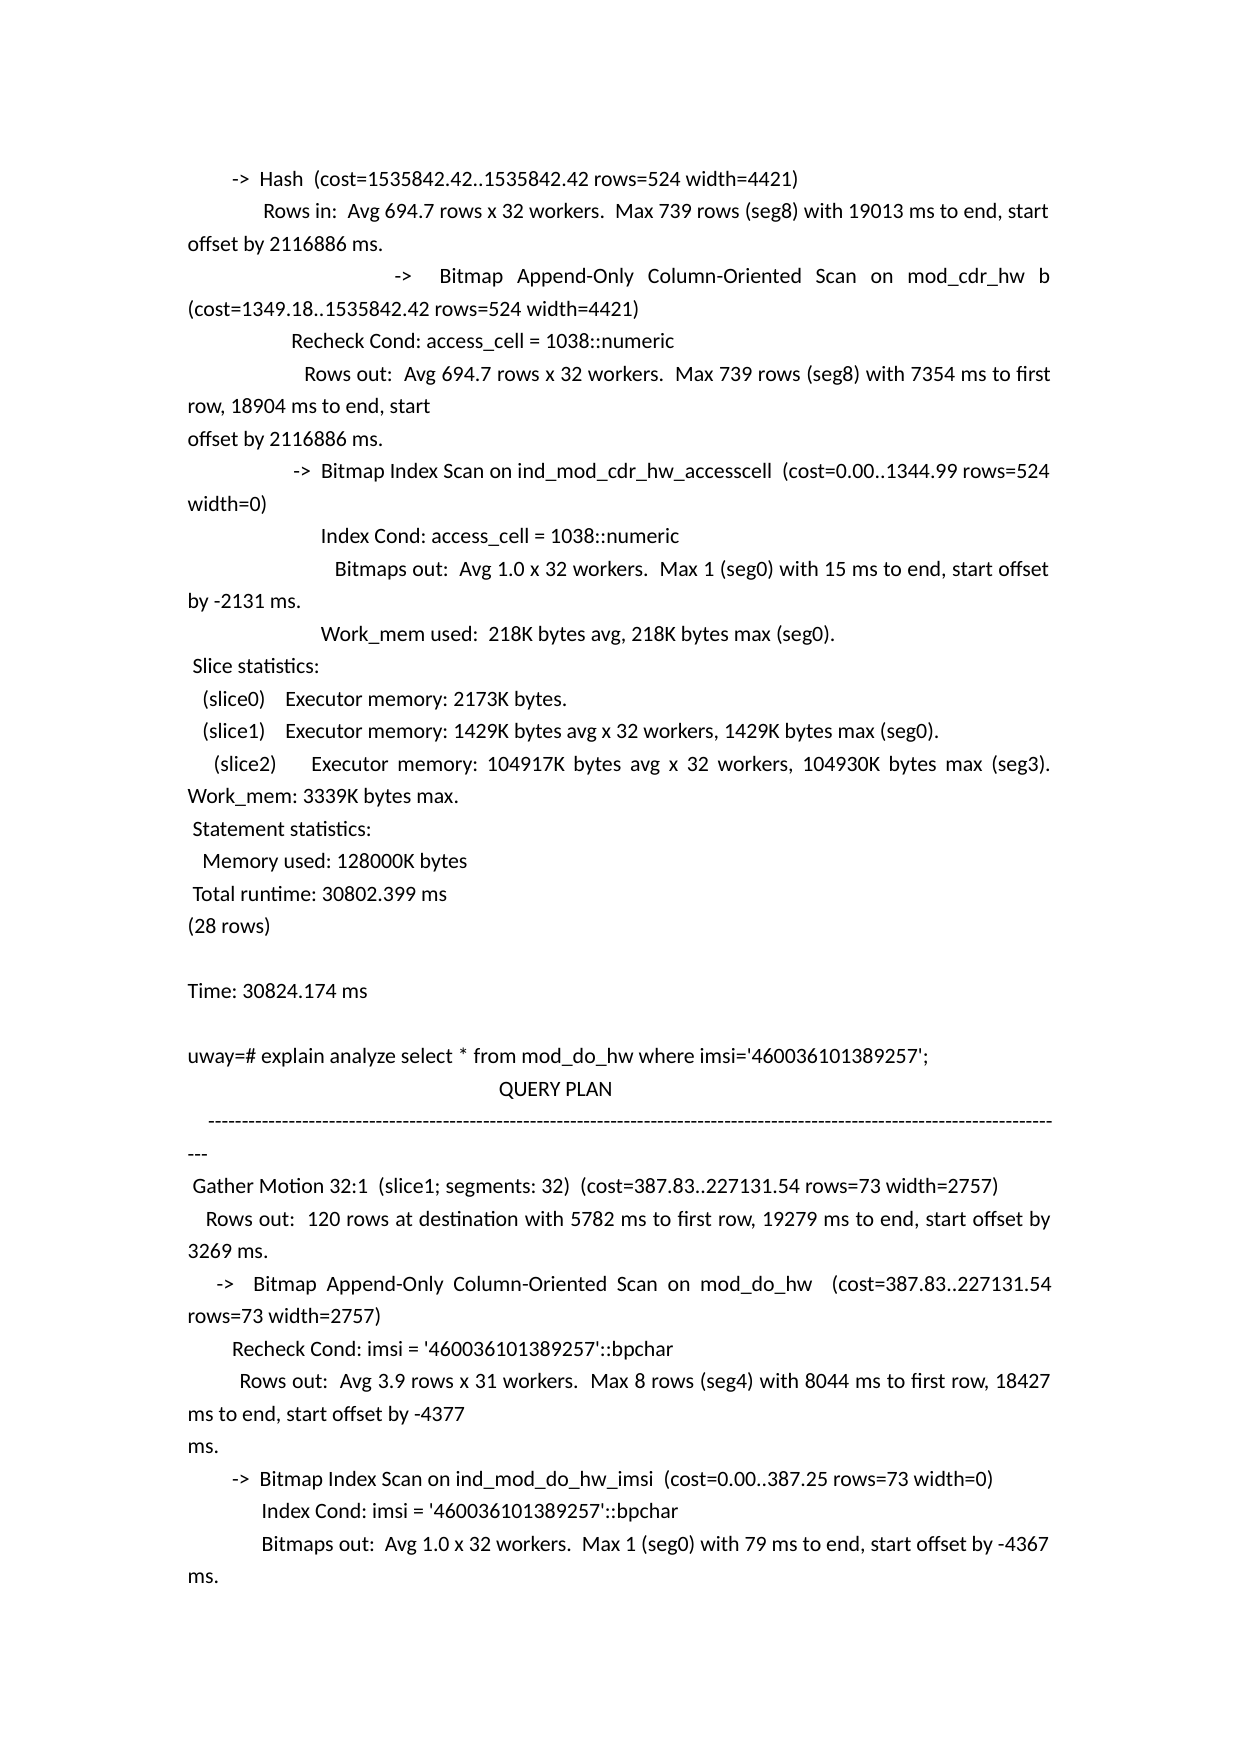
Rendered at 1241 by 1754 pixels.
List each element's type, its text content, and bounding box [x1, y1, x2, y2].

text Bitmaps out: Avg 1.0 x 32 workers. Max 1 (seg0) with 15 ms to end, start offset by -2131 ms. [187, 552, 1053, 617]
text (slice1) Executor memory: 1429K bytes avg x 32 workers, 1429K bytes max (seg0). [187, 714, 1053, 747]
text Rows out: Avg 3.9 rows x 31 workers. Max 8 rows (seg4) with 8044 ms to first row, 18427 ms to end, start offset by -4377 [187, 1364, 1053, 1429]
text Index Cond: imsi = '460036101389257'::bpchar [187, 1494, 1053, 1527]
text Time: 30824.174 ms [187, 974, 1053, 1007]
text QUERY PLAN [187, 1072, 1053, 1104]
text Slice statistics: [187, 649, 1053, 682]
text -> Bitmap Index Scan on ind_mod_cdr_hw_accesscell (cost=0.00..1344.99 rows=524 width=0) [187, 454, 1053, 519]
text --------------------------------------------------------------------------------------------------------------------------------- [187, 1104, 1053, 1169]
text -> Bitmap Append-Only Column-Oriented Scan on mod_do_hw (cost=387.83..227131.54 rows=73 width=2757) [187, 1267, 1053, 1332]
text (slice2) Executor memory: 104917K bytes avg x 32 workers, 104930K bytes max (seg3). Work_mem: 3339K bytes max. [187, 747, 1053, 812]
text -> Hash (cost=1535842.42..1535842.42 rows=524 width=4421) [187, 162, 1053, 194]
text Rows in: Avg 694.7 rows x 32 workers. Max 739 rows (seg8) with 19013 ms to end, start offset by 2116886 ms. [187, 194, 1053, 259]
text offset by 2116886 ms. [187, 422, 1053, 454]
text Work_mem used: 218K bytes avg, 218K bytes max (seg0). [187, 617, 1053, 649]
text uway=# explain analyze select * from mod_do_hw where imsi='460036101389257'; [187, 1039, 1053, 1072]
text Total runtime: 30802.399 ms [187, 877, 1053, 909]
text (slice0) Executor memory: 2173K bytes. [187, 682, 1053, 714]
text Rows out: Avg 694.7 rows x 32 workers. Max 739 rows (seg8) with 7354 ms to first row, 18904 ms to end, start [187, 357, 1053, 422]
text Statement statistics: [187, 812, 1053, 844]
text ms. [187, 1429, 1053, 1462]
text Recheck Cond: imsi = '460036101389257'::bpchar [187, 1332, 1053, 1364]
text -> Bitmap Append-Only Column-Oriented Scan on mod_cdr_hw b (cost=1349.18..1535842.42 rows=524 width=4421) [187, 259, 1053, 324]
text Recheck Cond: access_cell = 1038::numeric [187, 324, 1053, 357]
text Memory used: 128000K bytes [187, 844, 1053, 877]
text -> Bitmap Index Scan on ind_mod_do_hw_imsi (cost=0.00..387.25 rows=73 width=0) [187, 1462, 1053, 1494]
text (28 rows) [187, 909, 1053, 942]
text Gather Motion 32:1 (slice1; segments: 32) (cost=387.83..227131.54 rows=73 width=2757) [187, 1169, 1053, 1202]
text Bitmaps out: Avg 1.0 x 32 workers. Max 1 (seg0) with 79 ms to end, start offset by -4367 ms. [187, 1527, 1053, 1592]
text Rows out: 120 rows at destination with 5782 ms to first row, 19279 ms to end, start offset by 3269 ms. [187, 1202, 1053, 1267]
text Index Cond: access_cell = 1038::numeric [187, 519, 1053, 552]
